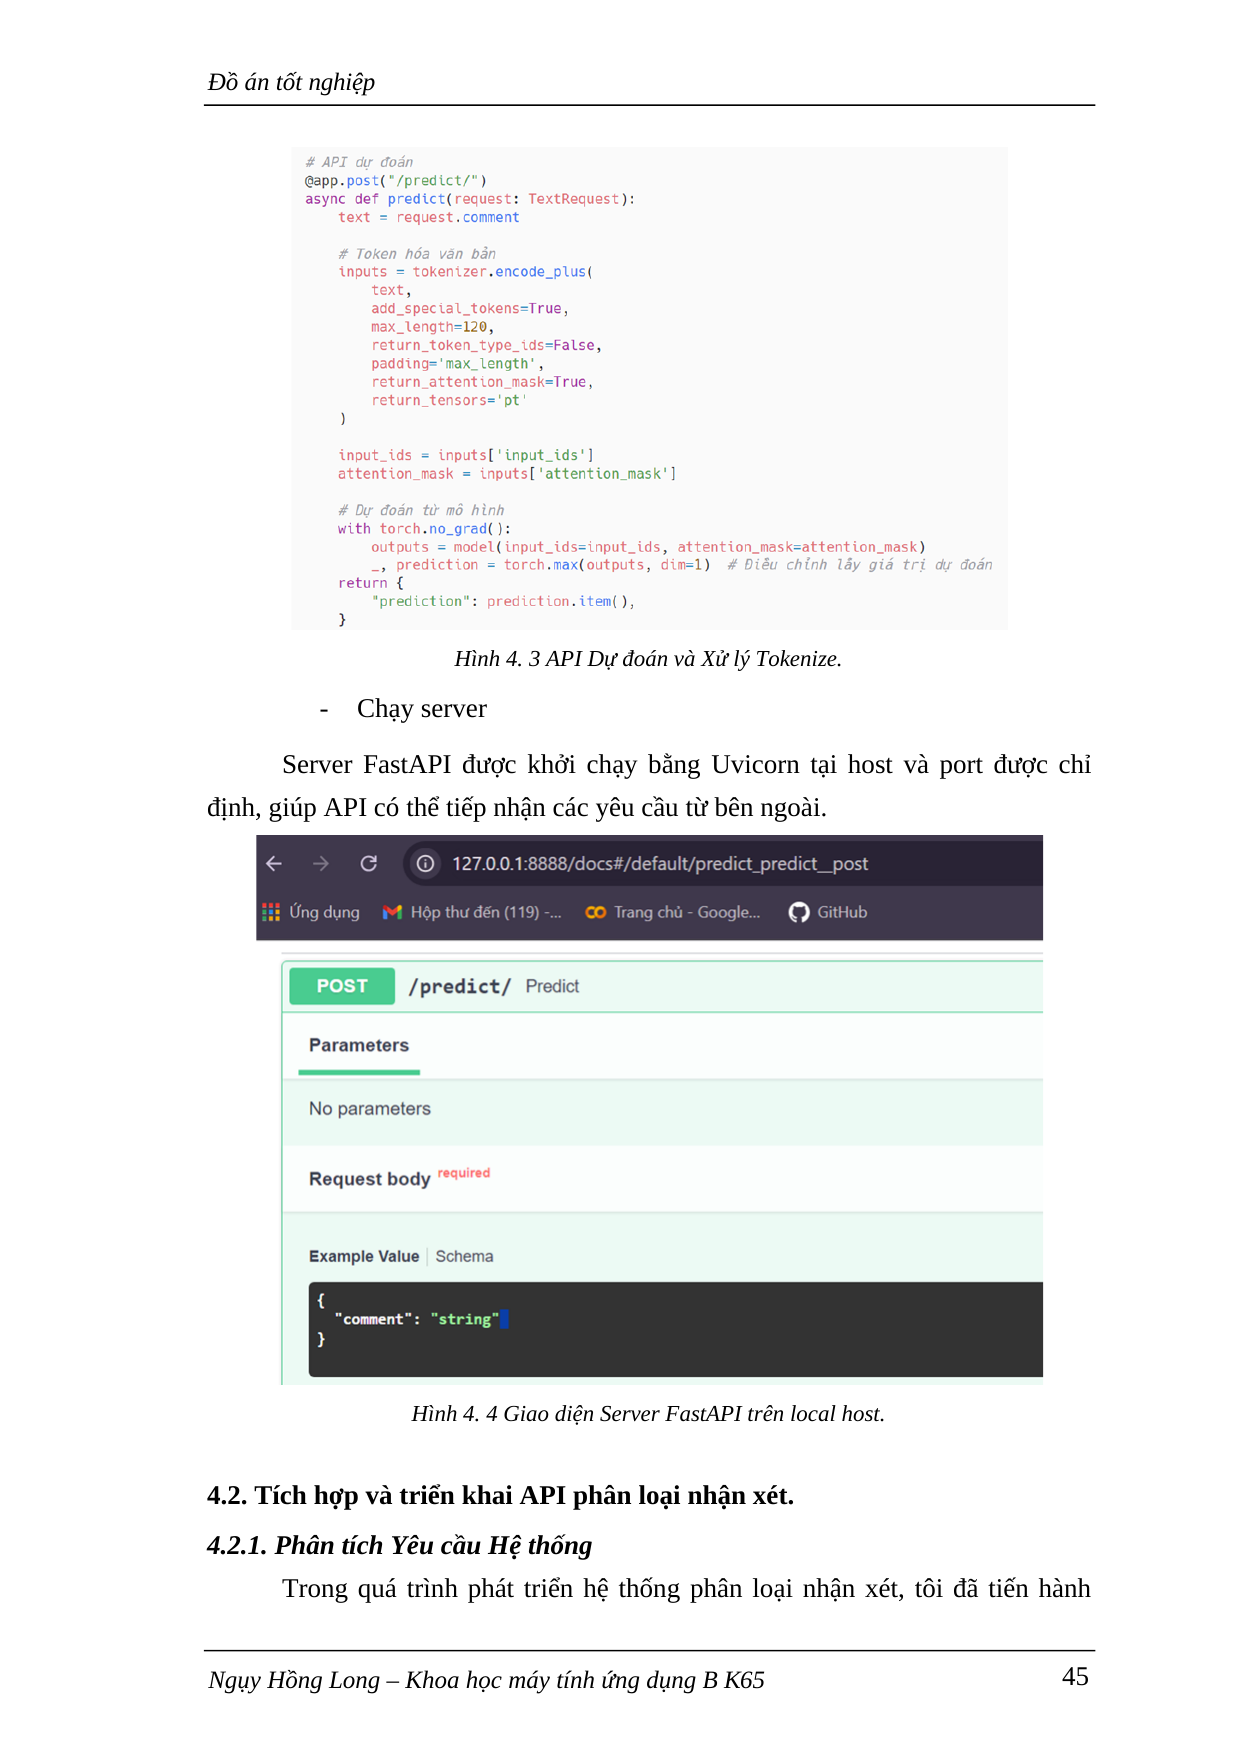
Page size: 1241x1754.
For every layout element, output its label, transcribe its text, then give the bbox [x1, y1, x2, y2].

picture [291, 147, 1008, 630]
subtitle 4.2. Tích hợp và triển khai API phân loại nhận xét. [207, 1479, 1092, 1510]
text Server FastAPI được khởi chạy bằng Uvicorn tại host và port được chỉ định, giúp API có thể tiếp nhận các yêu cầu từ bên ngoài. [207, 748, 1092, 823]
text Hình 4. 4 Giao diện Server FastAPI trên local host. [207, 1401, 1092, 1427]
picture [256, 835, 1044, 1385]
text Hình 4. 3 API Dự đoán và Xử lý Tokenize. [207, 645, 1092, 671]
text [207, 1572, 1092, 1604]
subtitle 4.2.1. Phân tích Yêu cầu Hệ thống [207, 1529, 1092, 1560]
list Chạy server [319, 692, 1092, 723]
